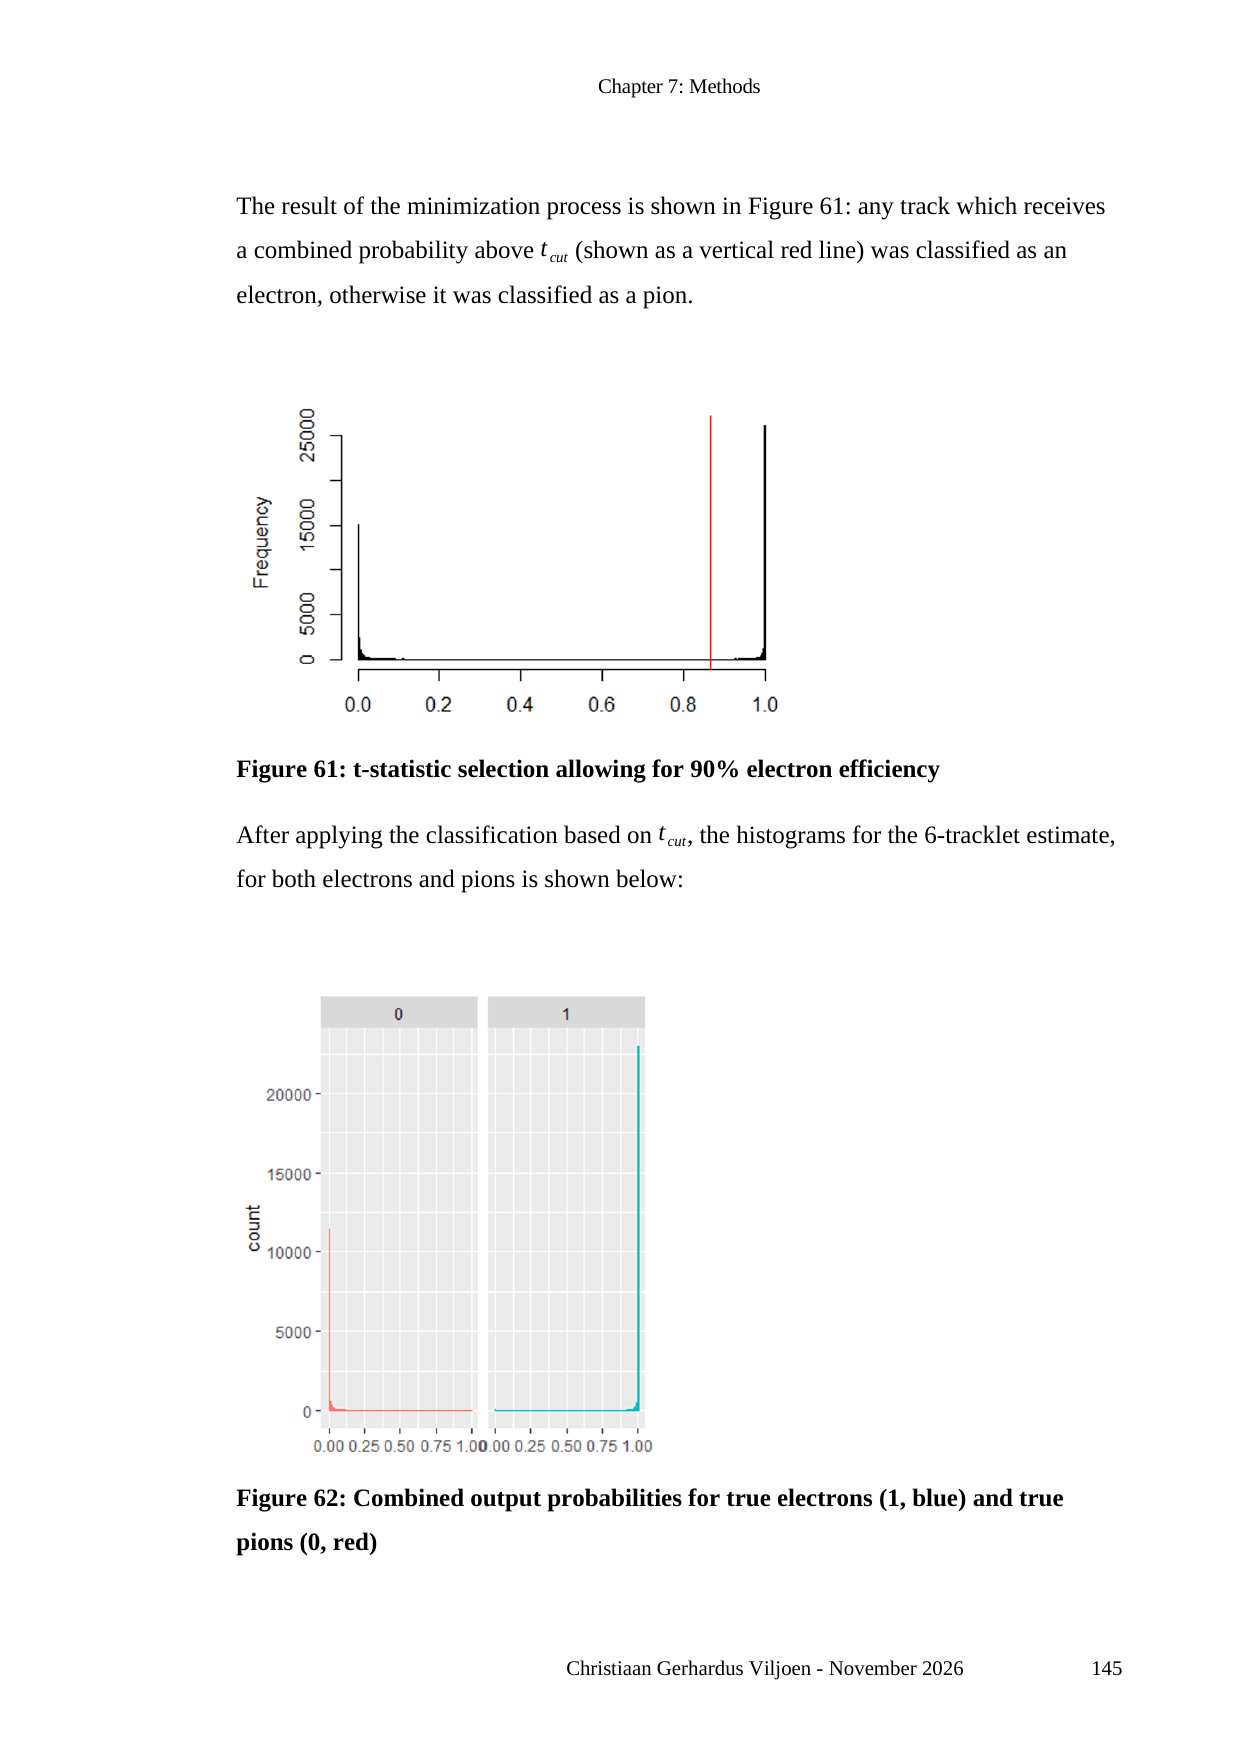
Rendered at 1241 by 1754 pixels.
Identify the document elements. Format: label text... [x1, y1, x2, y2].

picture [236, 975, 671, 1457]
text After applying the classification based on , the histograms for the 6-tracklet estimate, for both electrons and pions is shown below: [236, 818, 1122, 893]
picture [236, 391, 822, 728]
